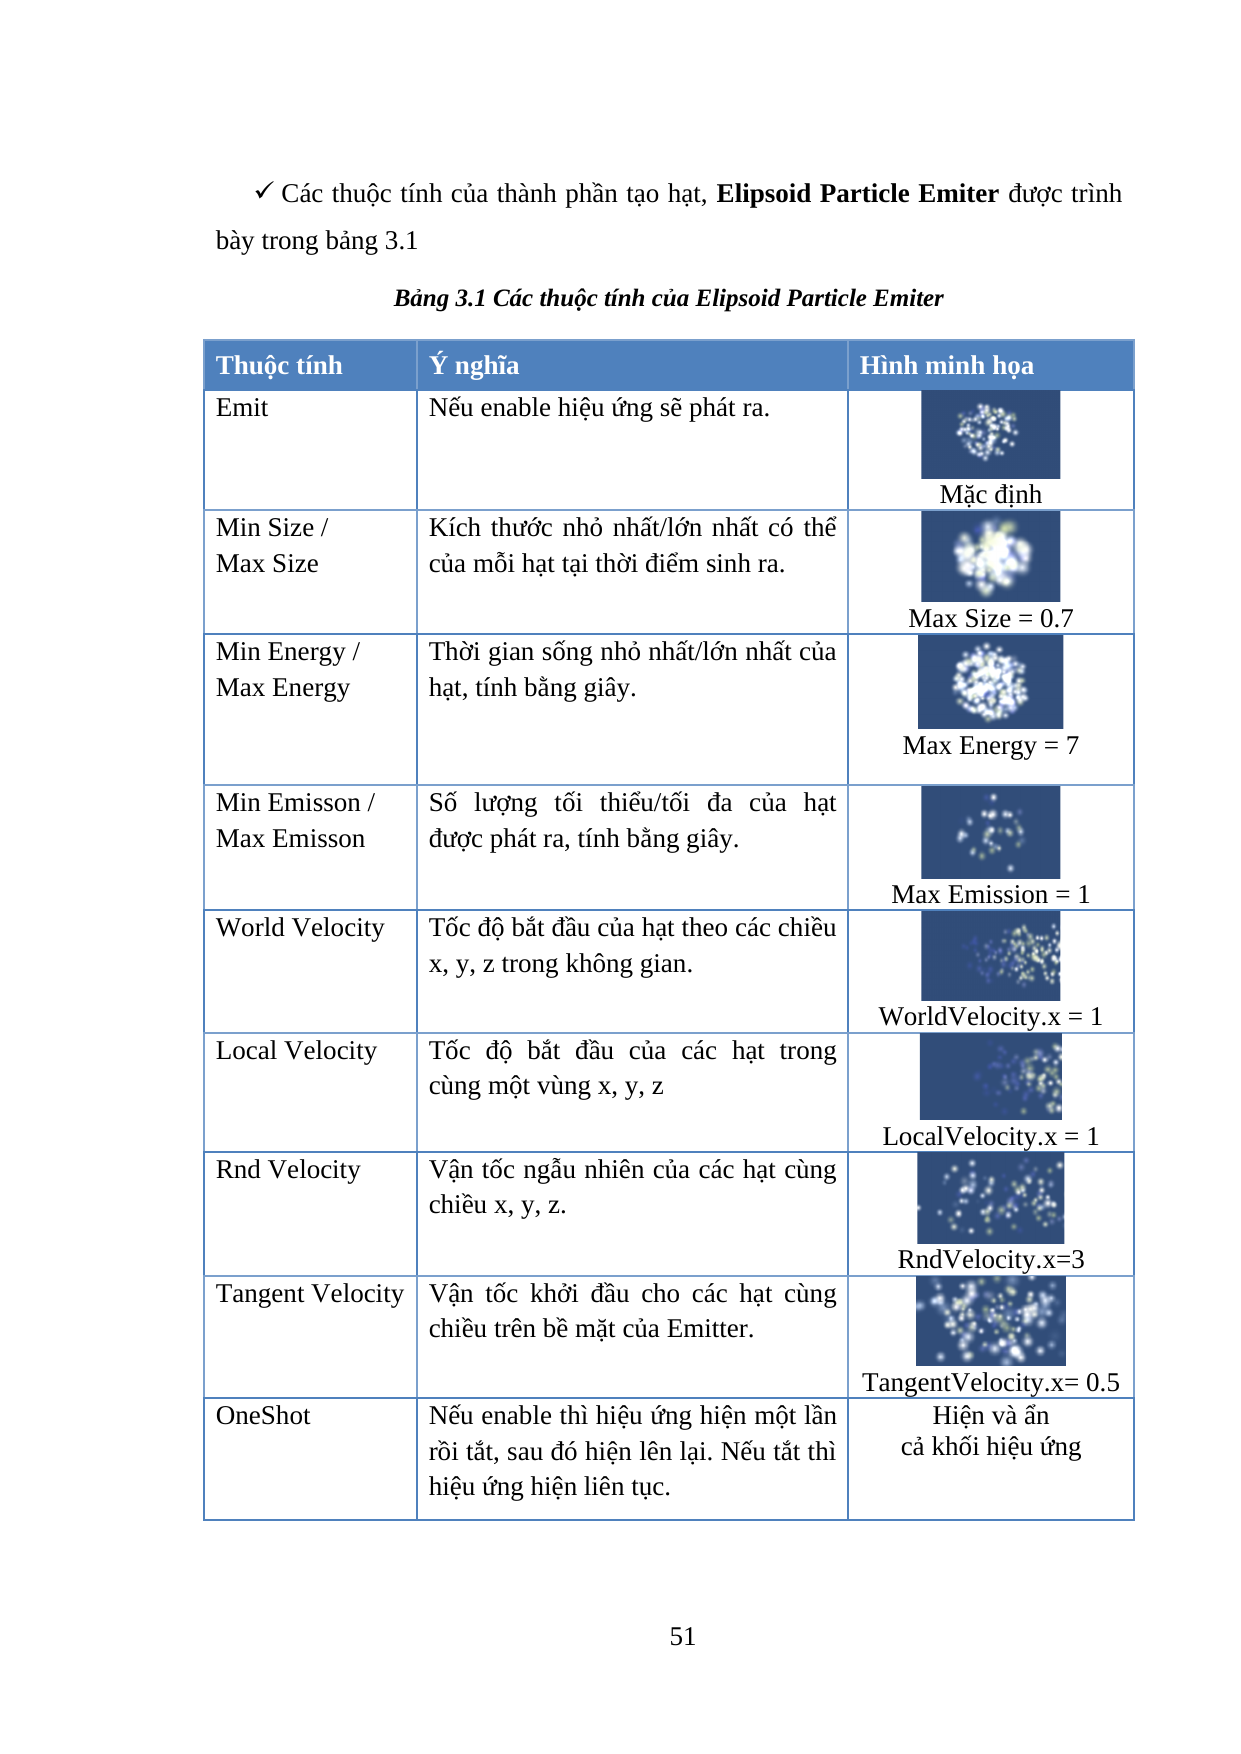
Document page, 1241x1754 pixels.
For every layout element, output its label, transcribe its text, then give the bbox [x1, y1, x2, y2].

picture [917, 1152, 1065, 1244]
table_cell Tangent Velocity [205, 1277, 416, 1397]
table_cell Min Energy / Max Energy [205, 635, 416, 784]
table_cell Rnd Velocity [205, 1153, 416, 1275]
text Các thuộc tính của thành phần tạo hạt, Elipsoid Particle Emiter được trình bày trong bảng 3.1 [216, 177, 1122, 255]
table_cell Mặc định [849, 391, 1133, 509]
table_cell Vận tốc ngẫu nhiên của các hạt cùng chiều x, y, z. [418, 1153, 847, 1275]
list Bảng 3.1 Các thuộc tính của Elipsoid Particle Emiter [216, 283, 1122, 312]
picture [918, 635, 1064, 729]
table_cell Kích thước nhỏ nhất/lớn nhất có thể của mỗi hạt tại thời điểm sinh ra. [418, 511, 847, 633]
table_cell Hiện và ẩn cả khối hiệu ứng [849, 1399, 1133, 1519]
table_cell Tốc độ bắt đầu của hạt theo các chiều x, y, z trong không gian. [418, 911, 847, 1032]
table_cell Số lượng tối thiểu/tối đa của hạt được phát ra, tính bằng giây. [418, 786, 847, 909]
picture [921, 786, 1061, 879]
table_cell LocalVelocity.x = 1 [849, 1034, 1133, 1151]
table_cell Min Size / Max Size [205, 511, 416, 633]
picture [921, 511, 1061, 602]
picture [919, 1033, 1062, 1120]
table_cell Vận tốc khởi đầu cho các hạt cùng chiều trên bề mặt của Emitter. [418, 1277, 847, 1397]
table_cell Local Velocity [205, 1034, 416, 1151]
table_cell Emit [205, 391, 416, 509]
table_cell WorldVelocity.x = 1 [849, 911, 1133, 1032]
table_cell Thời gian sống nhỏ nhất/lớn nhất của hạt, tính bằng giây. [418, 635, 847, 784]
table_cell World Velocity [205, 911, 416, 1032]
table_header Hình minh họa [849, 341, 1133, 389]
table_cell Tốc độ bắt đầu của các hạt trong cùng một vùng x, y, z [418, 1034, 847, 1151]
table_cell Nếu enable thì hiệu ứng hiện một lần rồi tắt, sau đó hiện lên lại. Nếu tắt thì hiệu ứng hiện liên tục. [418, 1399, 847, 1519]
table_cell Min Emisson / Max Emisson [205, 786, 416, 909]
table_header Ý nghĩa [418, 341, 847, 389]
table_cell RndVelocity.x=3 [849, 1153, 1133, 1275]
table_cell OneShot [205, 1399, 416, 1519]
picture [916, 1276, 1066, 1366]
table_cell Nếu enable hiệu ứng sẽ phát ra. [418, 391, 847, 509]
picture [921, 390, 1061, 479]
table_cell Max Size = 0.7 [849, 511, 1133, 633]
picture [921, 911, 1061, 1001]
table_cell Max Emission = 1 [849, 786, 1133, 909]
table_header Thuộc tính [205, 341, 416, 389]
table_cell Max Energy = 7 [849, 635, 1133, 784]
table_cell TangentVelocity.x= 0.5 [849, 1277, 1133, 1397]
